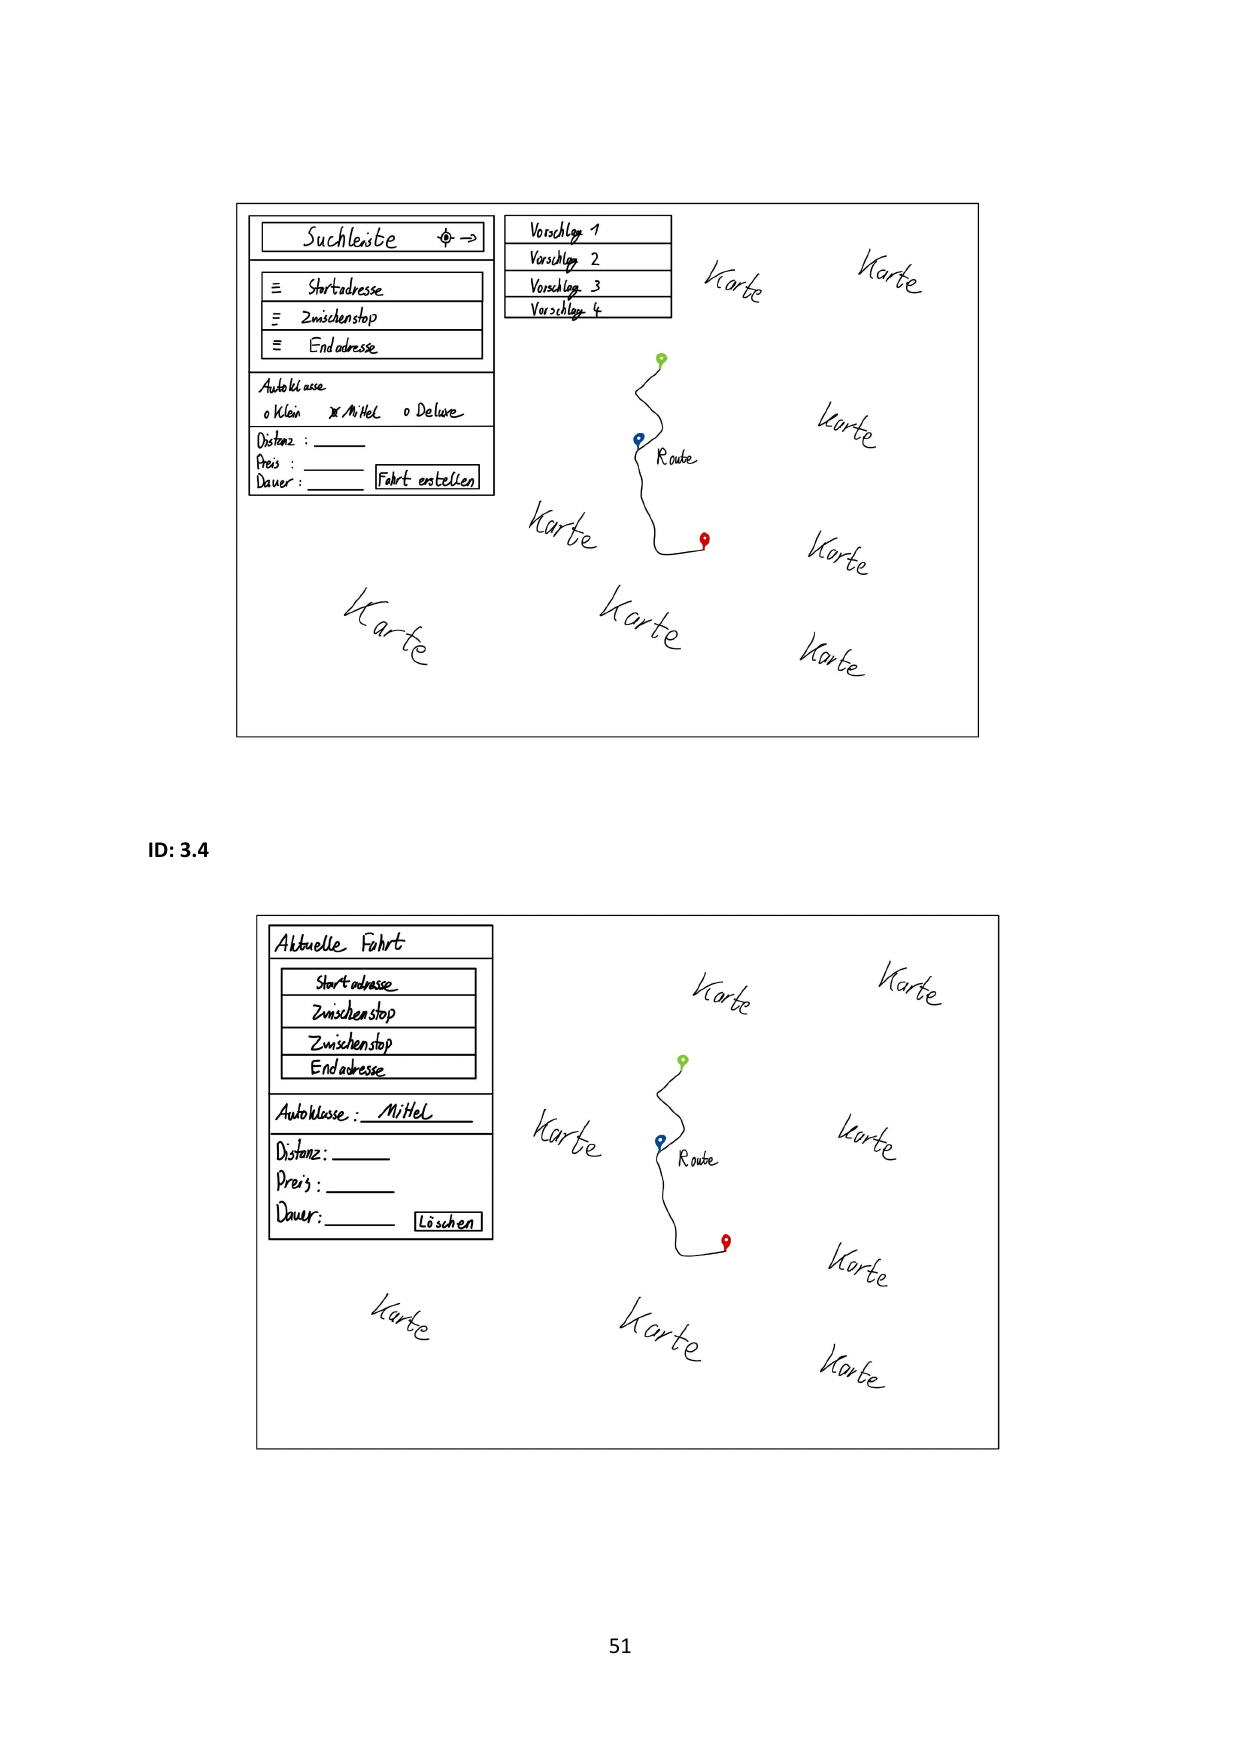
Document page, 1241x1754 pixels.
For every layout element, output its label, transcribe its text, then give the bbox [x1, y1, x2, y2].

text ID: 3.4 [148, 835, 1093, 865]
picture [147, 865, 1093, 1535]
picture [147, 147, 1093, 817]
